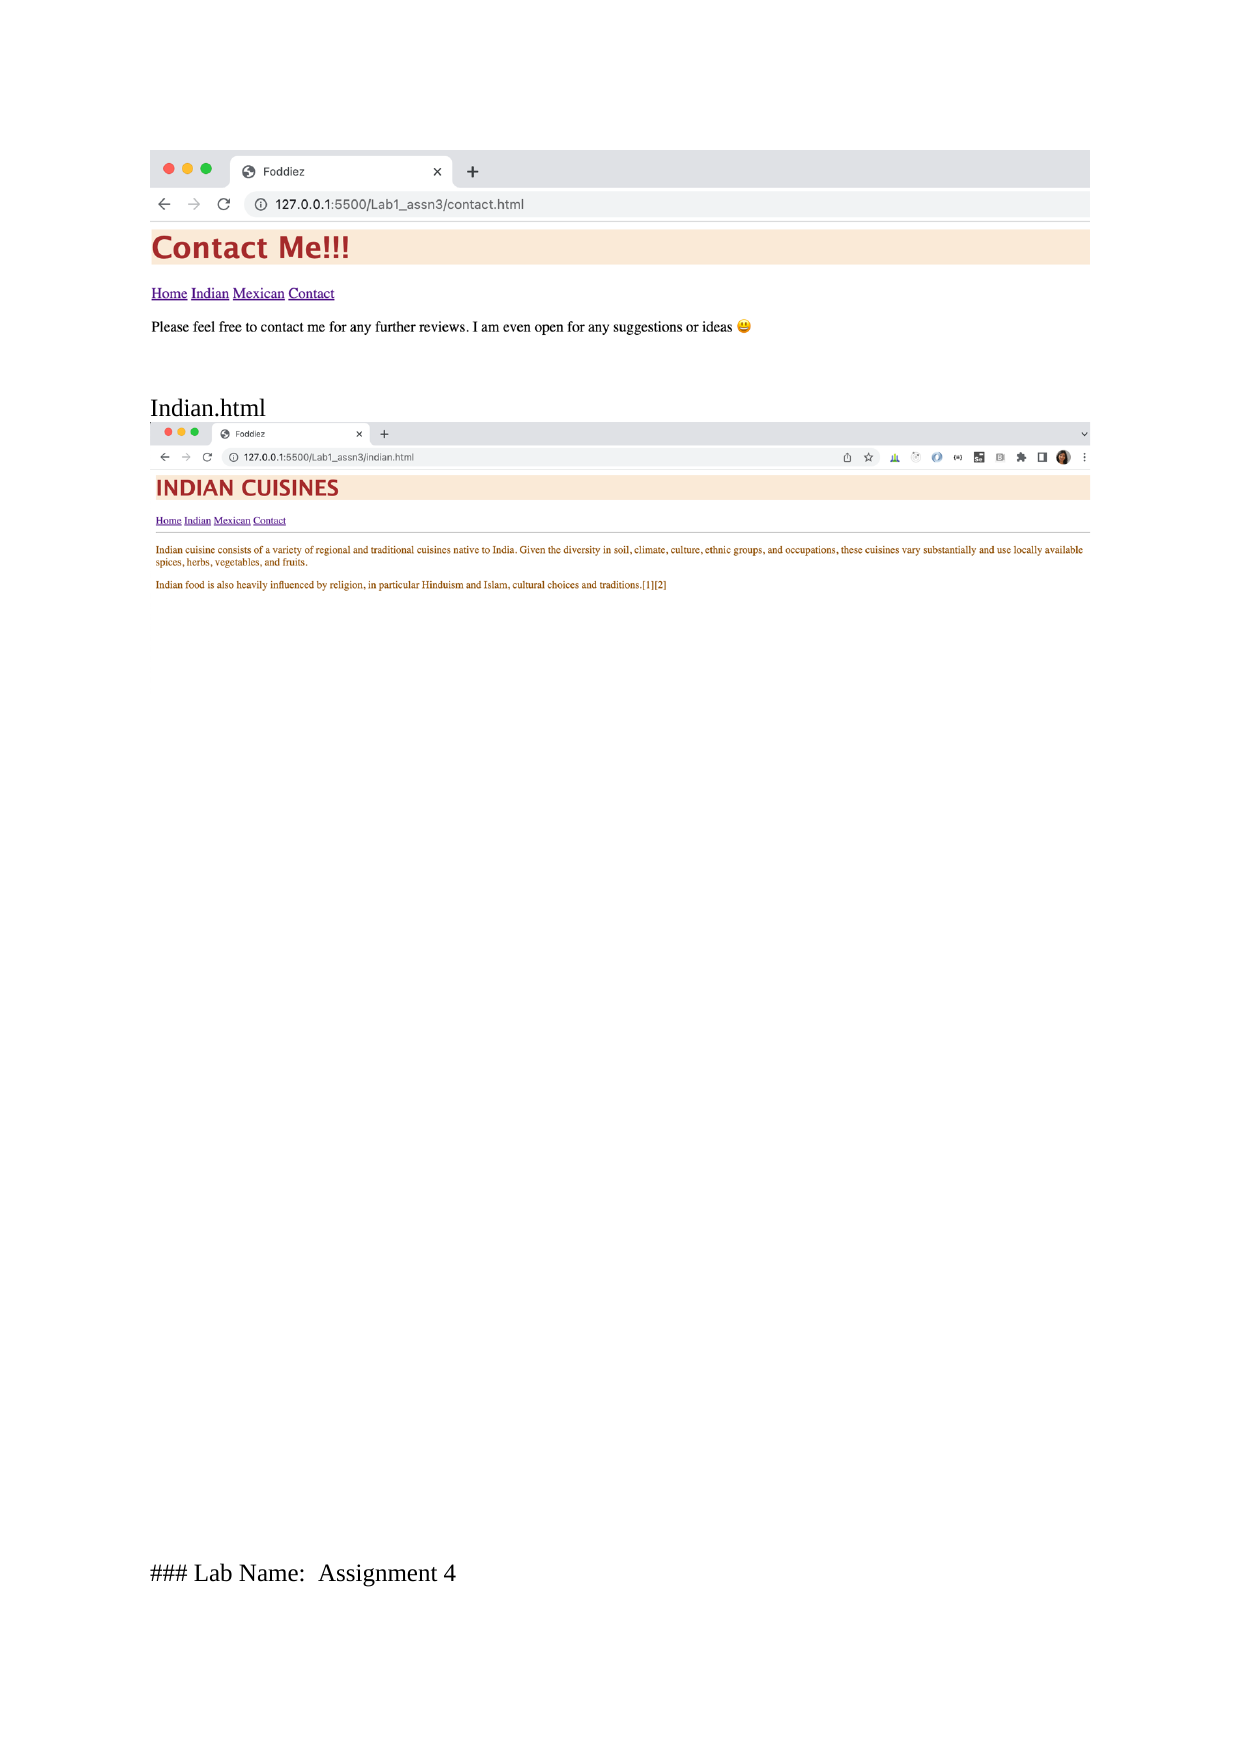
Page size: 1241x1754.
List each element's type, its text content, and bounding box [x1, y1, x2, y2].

text Indian.html [150, 394, 1090, 422]
picture [150, 422, 1091, 696]
text ### Lab Name: Assignment 4 [150, 1558, 1090, 1587]
picture [150, 150, 1090, 394]
